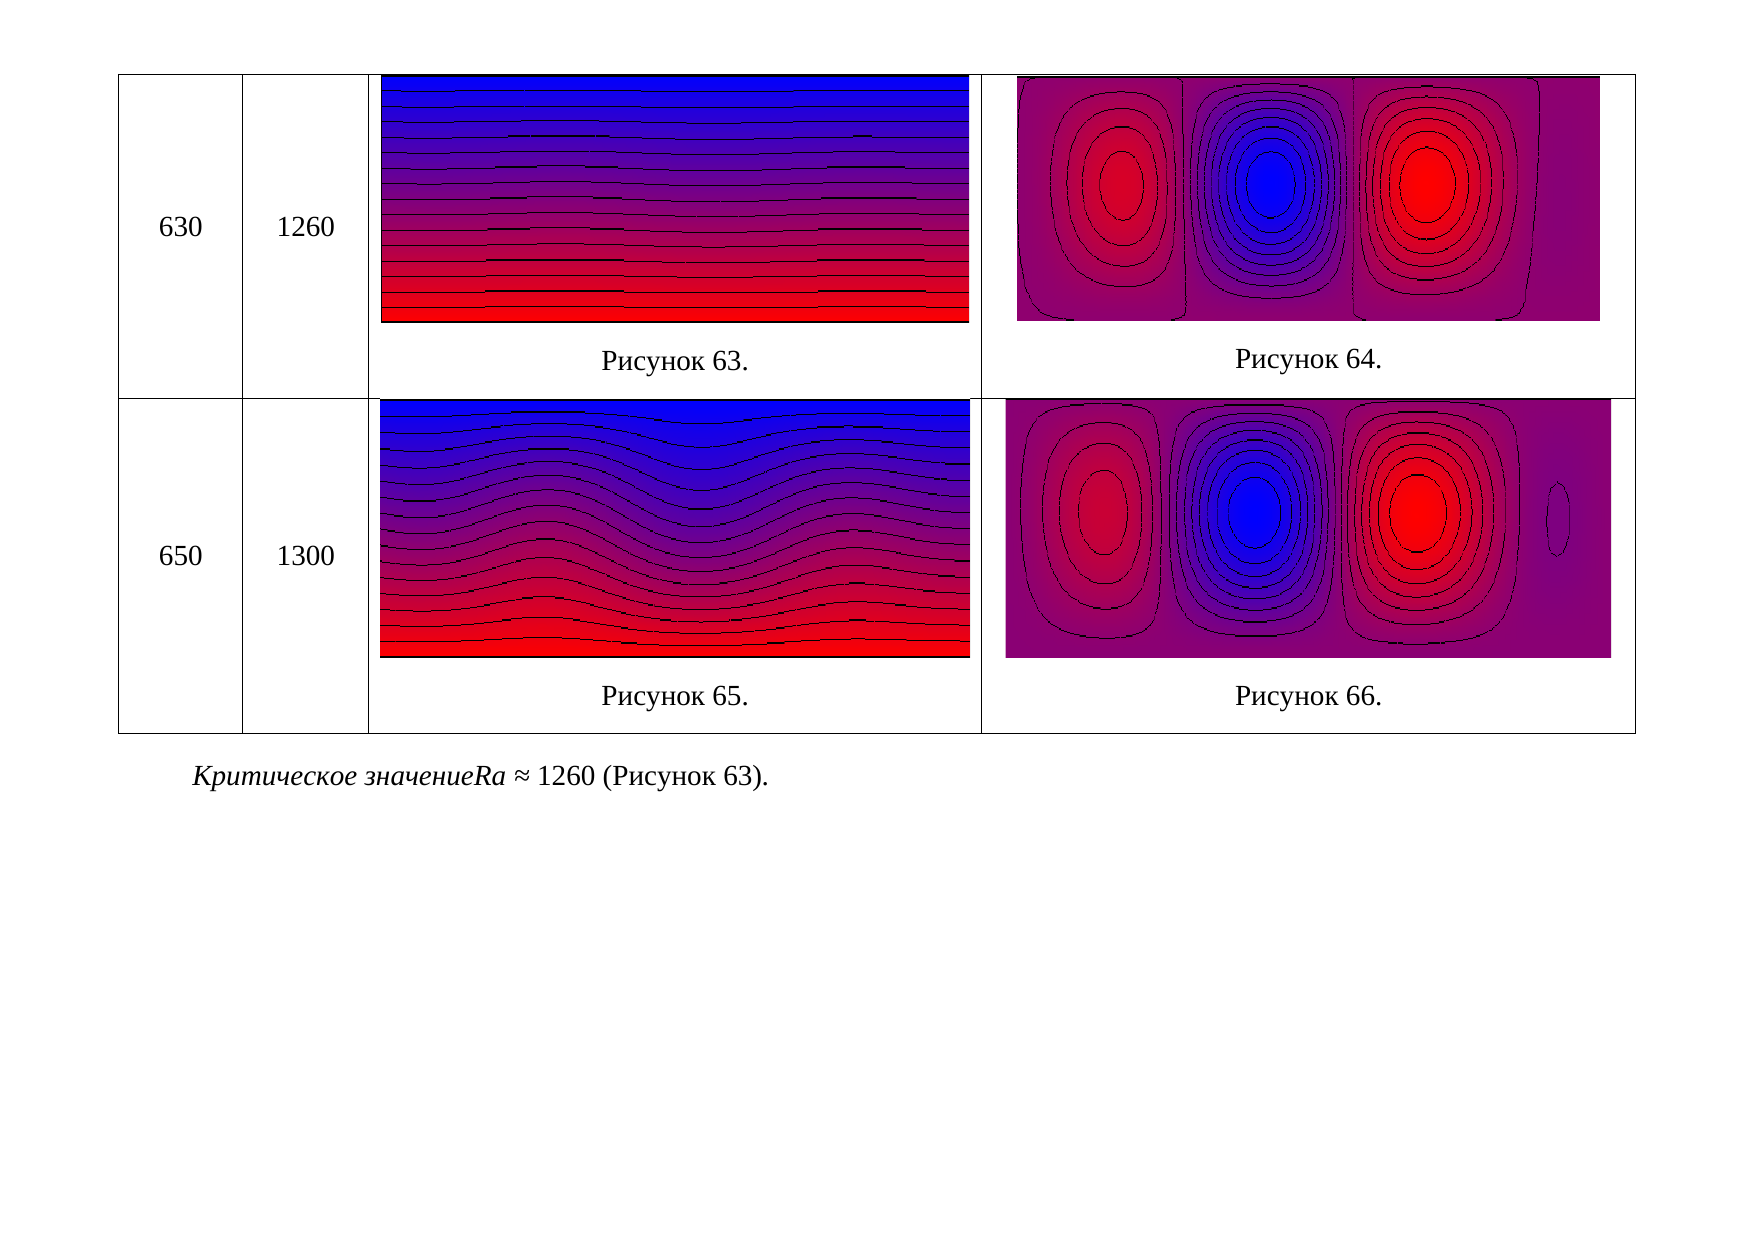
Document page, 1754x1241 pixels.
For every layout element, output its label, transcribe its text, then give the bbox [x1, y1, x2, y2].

table_cell Рисунок 65. [369, 399, 981, 732]
table_cell Рисунок 66. [982, 399, 1635, 732]
picture [1017, 76, 1600, 321]
list Критическое значениеRa ≈ 1260 (Рисунок 63). [118, 758, 1636, 792]
table_cell 1260 [243, 75, 368, 398]
table_cell Рисунок 63. [369, 75, 981, 398]
table_cell Рисунок 64. [982, 75, 1635, 398]
picture [380, 398, 971, 658]
picture [1005, 398, 1612, 658]
table_cell 630 [119, 75, 242, 398]
picture [381, 75, 970, 323]
table_cell 650 [119, 399, 242, 732]
table_cell 1300 [243, 399, 368, 732]
